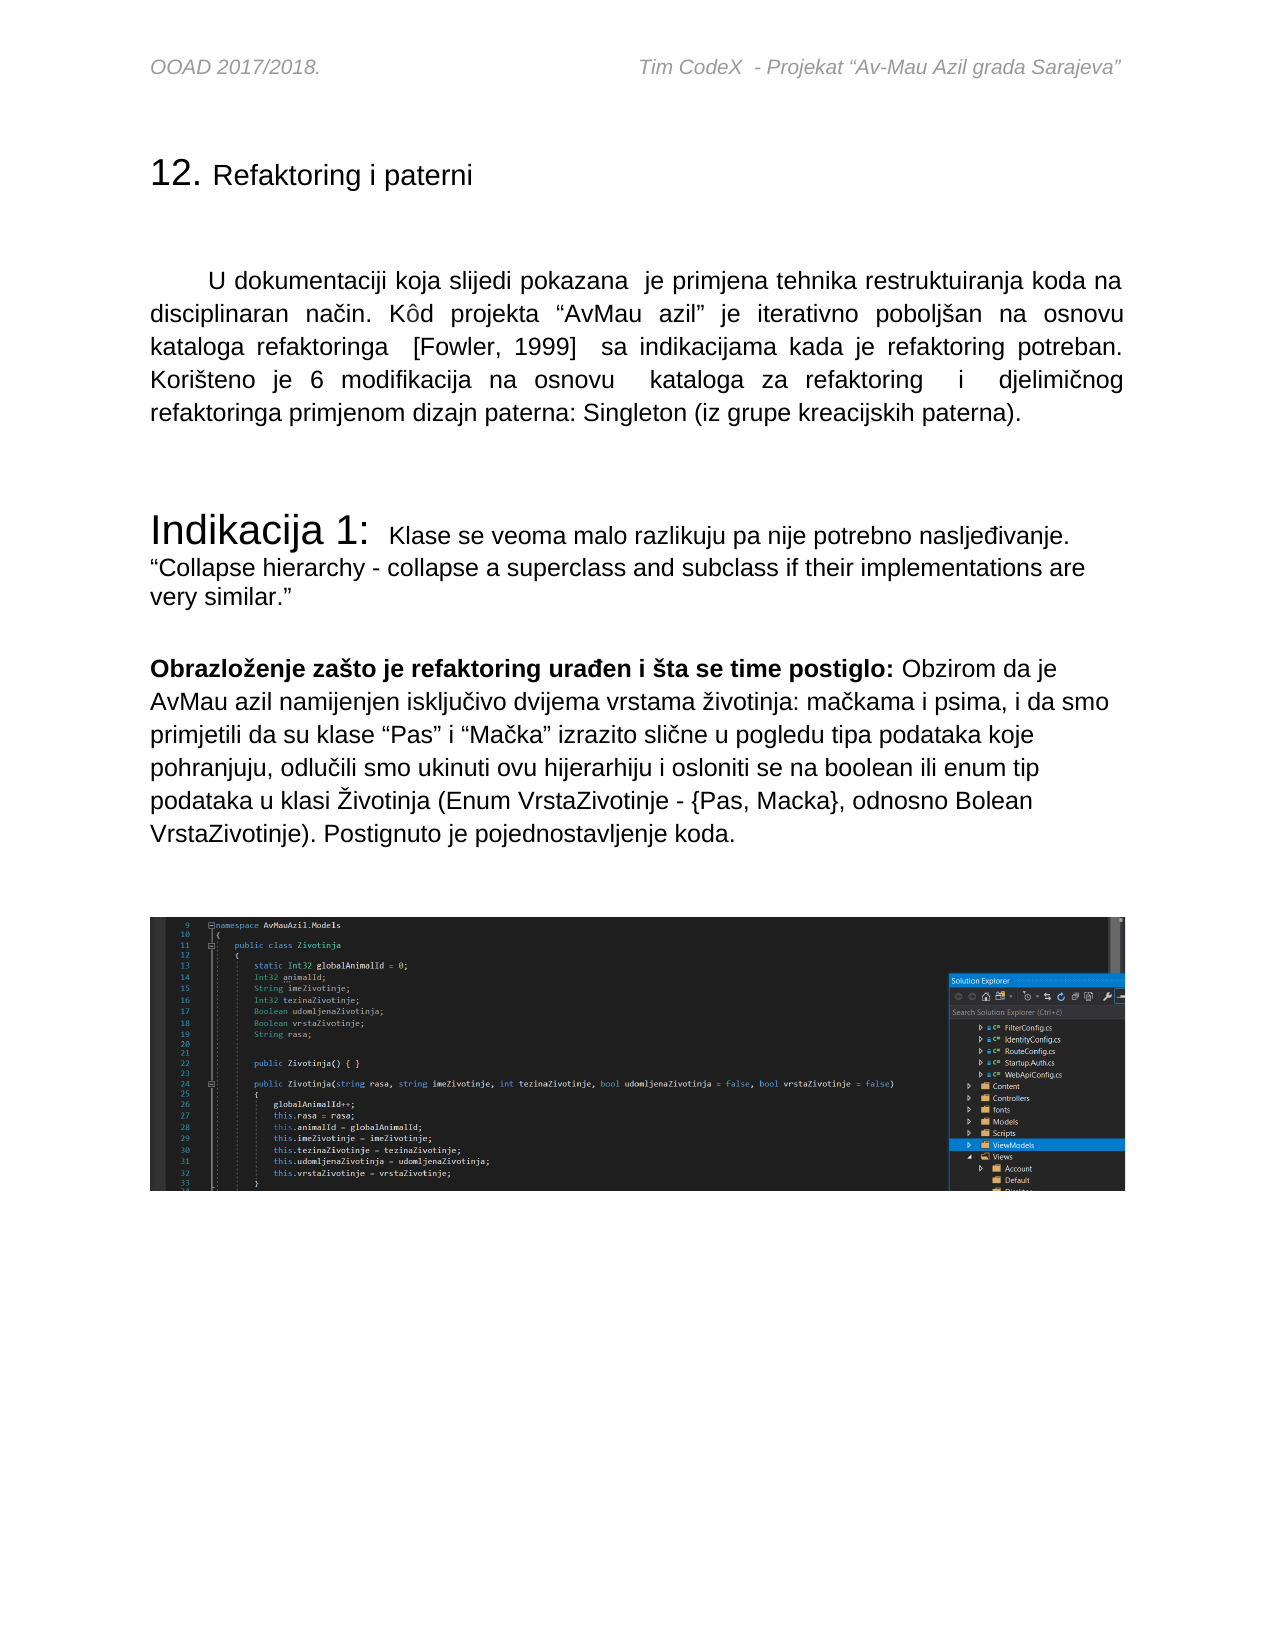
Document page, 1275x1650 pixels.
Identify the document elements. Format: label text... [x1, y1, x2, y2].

text Obrazloženje zašto je refaktoring urađen i šta se time postiglo: Obzirom da je AvMau azil namijenjen isključivo dvijema vrstama životinja: mačkama i psima, i da smo primjetili da su klase “Pas” i “Mačka” izrazito slične u pogledu tipa podataka koje pohranjuju, odlučili smo ukinuti ovu hijerarhiju i osloniti se na boolean ili enum tip podataka u klasi Životinja (Enum VrstaZivotinje - {Pas, Macka}, odnosno Bolean VrstaZivotinje). Postignuto je pojednostavljenje koda. [150, 653, 1125, 847]
text U dokumentaciji koja slijedi pokazana je primjena tehnika restruktuiranja koda na disciplinaran način. Kôd projekta “AvMau azil” je iterativno poboljšan na osnovu kataloga refaktoringa [Fowler, 1999] sa indikacijama kada je refaktoring potreban. Korišteno je 6 modifikacija na osnovu kataloga za refaktoring i djelimičnog refaktoringa primjenom dizajn paterna: Singleton (iz grupe kreacijskih paterna). [150, 266, 1125, 426]
subtitle Indikacija 1: Klase se veoma malo razlikuju pa nije potrebno nasljeđivanje. “Collapse hierarchy - collapse a superclass and subclass if their implementations are very similar.” [150, 505, 1125, 611]
text 12. Refaktoring i paterni [150, 150, 1125, 193]
picture [150, 917, 1125, 1191]
